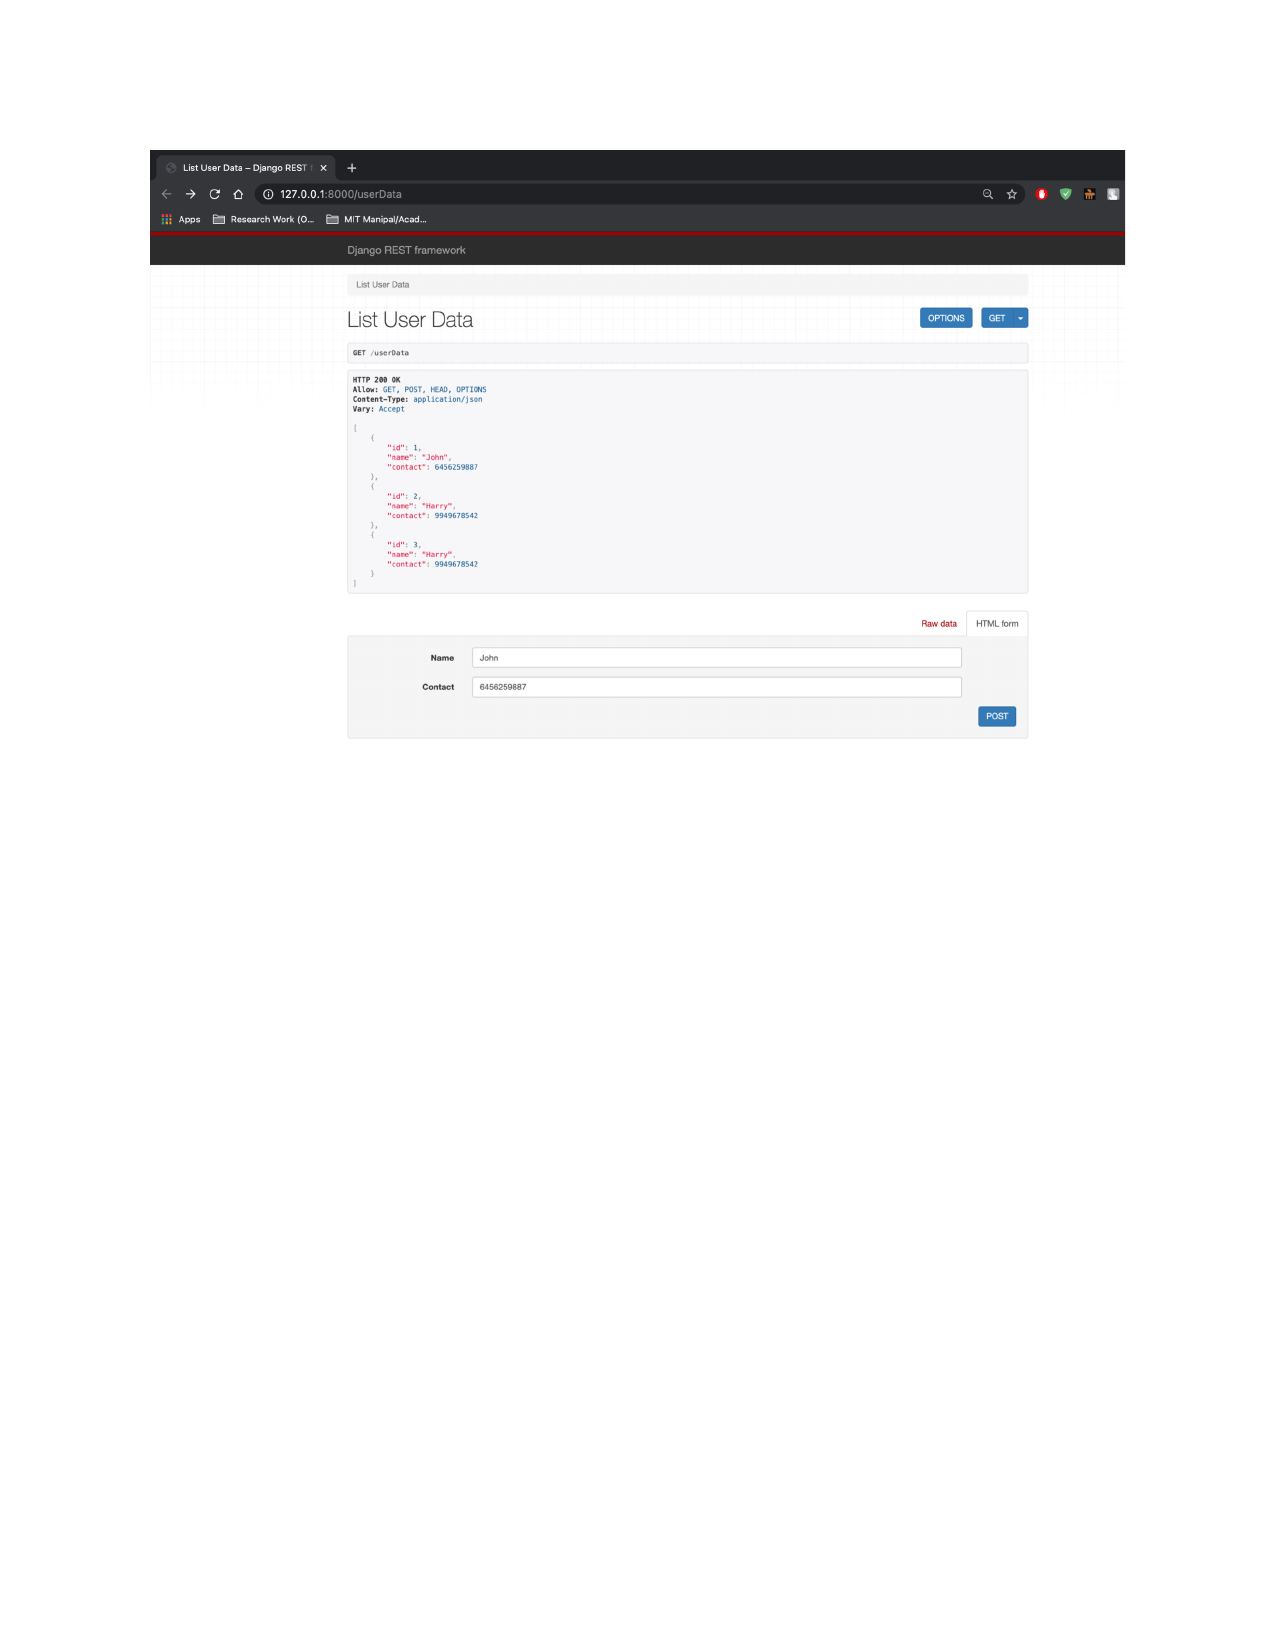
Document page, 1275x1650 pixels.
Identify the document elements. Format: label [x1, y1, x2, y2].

picture [150, 150, 1125, 821]
